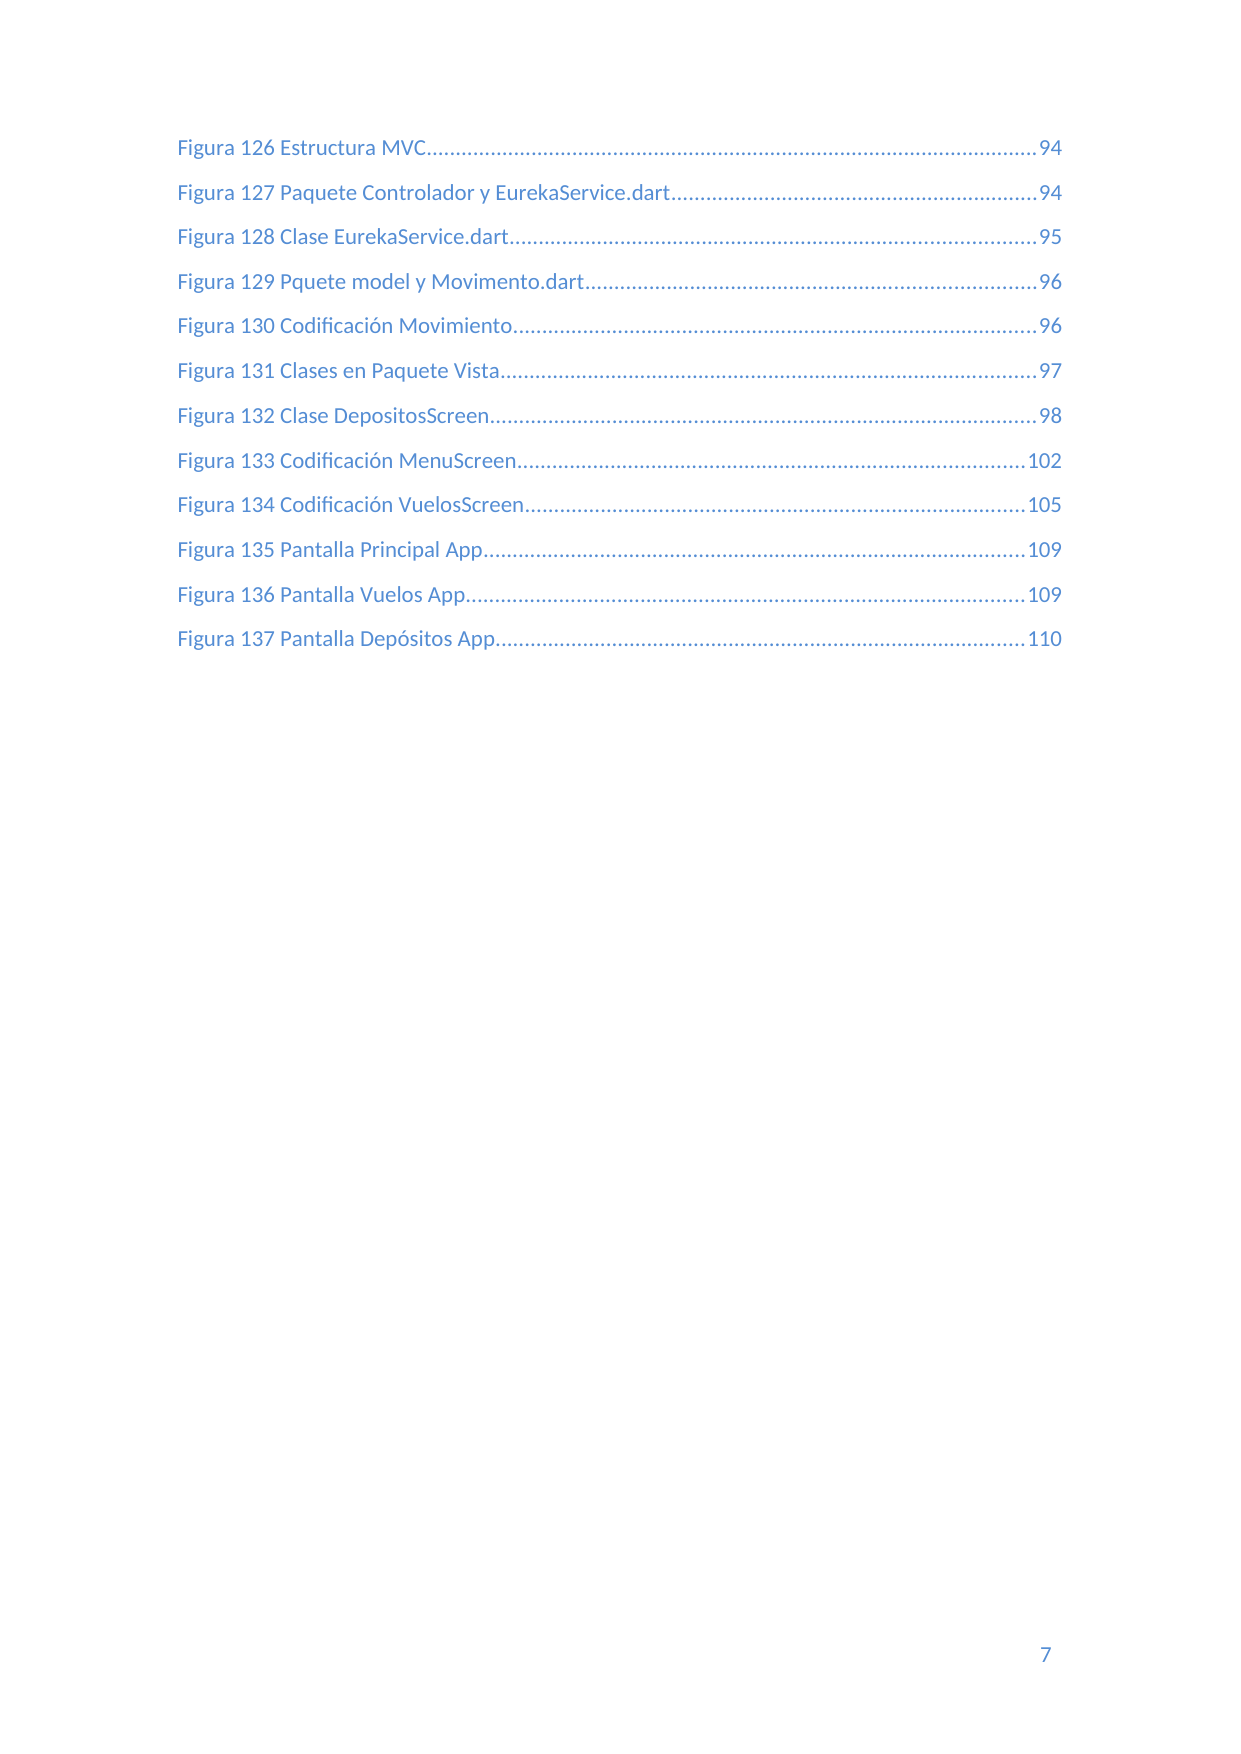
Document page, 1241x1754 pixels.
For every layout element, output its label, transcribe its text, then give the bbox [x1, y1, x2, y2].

text Figura 130 Codificación Movimiento 96 [177, 312, 1063, 340]
text Figura 134 Codificación VuelosScreen 105 [177, 490, 1063, 518]
text Figura 136 Pantalla Vuelos App 109 [177, 580, 1063, 608]
text Figura 137 Pantalla Depósitos App 110 [177, 624, 1063, 652]
text Figura 128 Clase EurekaService.dart 95 [177, 222, 1063, 250]
text Figura 133 Codificación MenuScreen 102 [177, 446, 1063, 474]
text Figura 126 Estructura MVC 94 [177, 133, 1063, 161]
text Figura 131 Clases en Paquete Vista 97 [177, 356, 1063, 384]
text Figura 127 Paquete Controlador y EurekaService.dart 94 [177, 178, 1063, 206]
text Figura 132 Clase DepositosScreen 98 [177, 401, 1063, 429]
text Figura 135 Pantalla Principal App 109 [177, 535, 1063, 563]
text Figura 129 Pquete model y Movimento.dart 96 [177, 267, 1063, 295]
